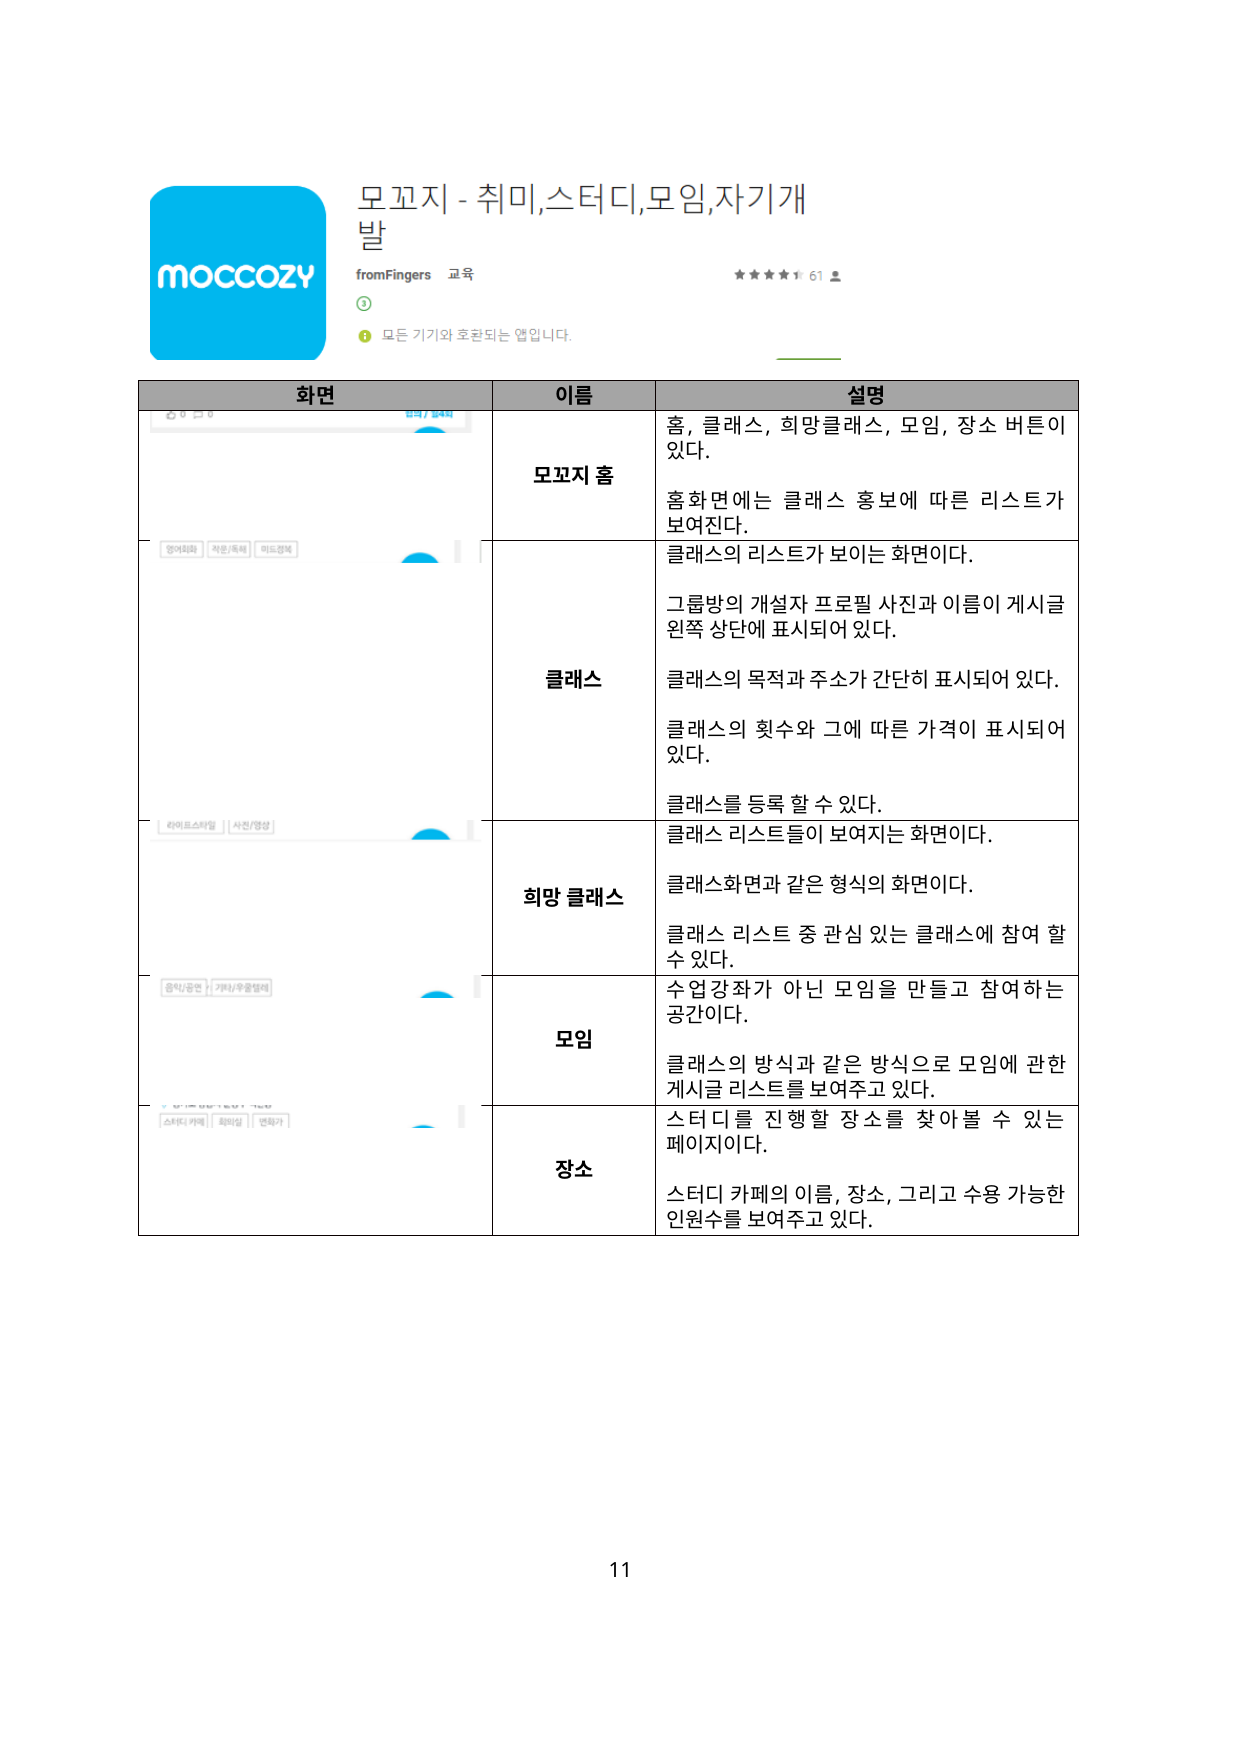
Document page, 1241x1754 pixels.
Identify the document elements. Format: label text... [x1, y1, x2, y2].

table_cell 모꼬지 홈 [493, 411, 655, 540]
table_cell [139, 976, 492, 1105]
table_cell [139, 541, 492, 820]
table_cell 스터디를 진행할 장소를 찾아볼 수 있는 페이지이다. 스터디 카페의 이름, 장소, 그리고 수용 가능한 인원수를 보여주고 있다. [656, 1106, 1078, 1235]
table_cell 클래스의 리스트가 보이는 화면이다. 그룹방의 개설자 프로필 사진과 이름이 게시글 왼쪽 상단에 표시되어 있다. 클래스의 목적과 주소가 간단히 표시되어 있다. 클래스의 횟수와 그에 따른 가격이 표시되어 있다. 클래스를 등록 할 수 있다. [656, 541, 1078, 820]
table_cell [139, 411, 492, 540]
table_header 이름 [493, 381, 655, 410]
table_cell 홈, 클래스, 희망클래스, 모임, 장소 버튼이 있다. 홈화면에는 클래스 홍보에 따른 리스트가 보여진다. [656, 411, 1078, 540]
table_cell 수업강좌가 아닌 모임을 만들고 참여하는 공간이다. 클래스의 방식과 같은 방식으로 모임에 관한 게시글 리스트를 보여주고 있다. [656, 976, 1078, 1105]
table_cell 희망 클래스 [493, 821, 655, 975]
table_cell 클래스 [493, 541, 655, 820]
table_header 화면 [139, 381, 492, 410]
table_cell 모임 [493, 976, 655, 1105]
table_cell [139, 821, 492, 975]
table_cell 장소 [493, 1106, 655, 1235]
table_header 설명 [656, 381, 1078, 410]
table_cell 클래스 리스트들이 보여지는 화면이다. 클래스화면과 같은 형식의 화면이다. 클래스 리스트 중 관심 있는 클래스에 참여 할 수 있다. [656, 821, 1078, 975]
table_cell [139, 1106, 492, 1235]
